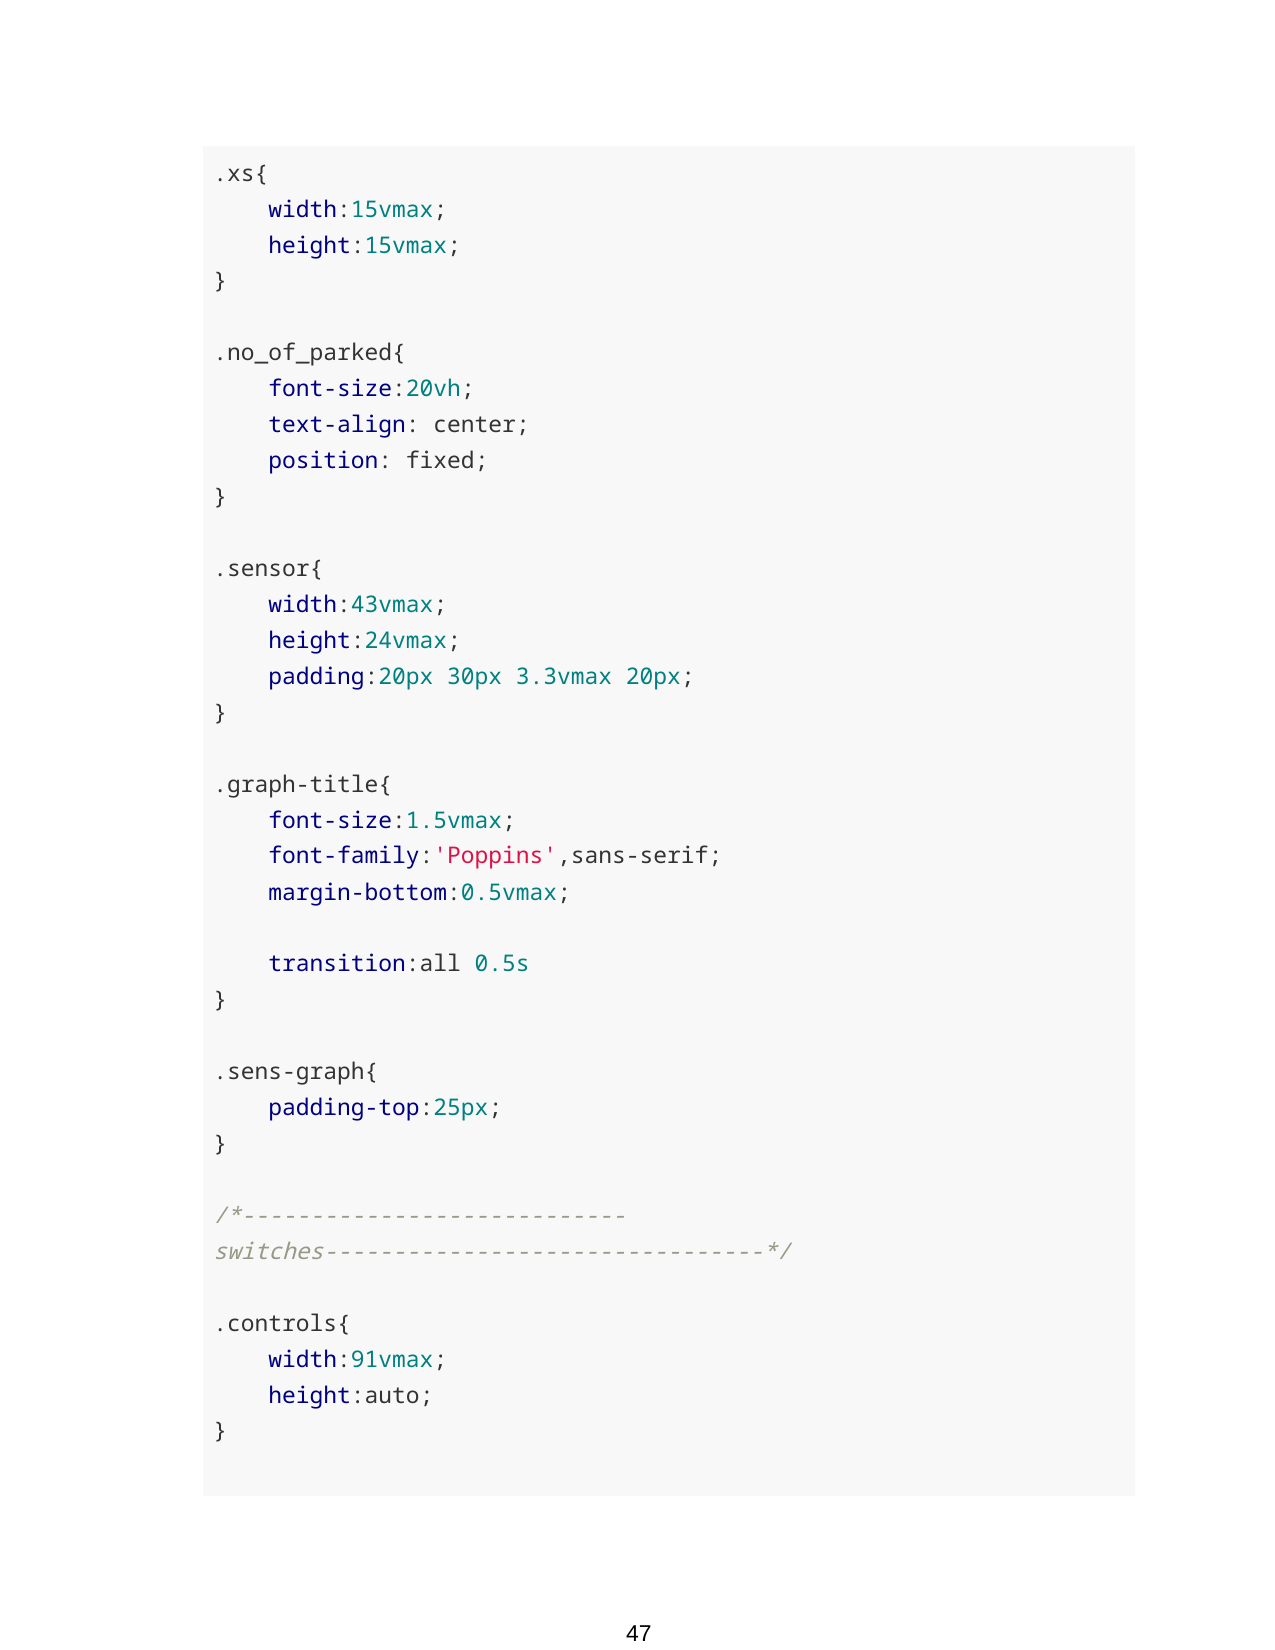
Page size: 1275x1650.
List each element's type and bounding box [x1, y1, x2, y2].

table_header [203, 146, 1135, 1496]
